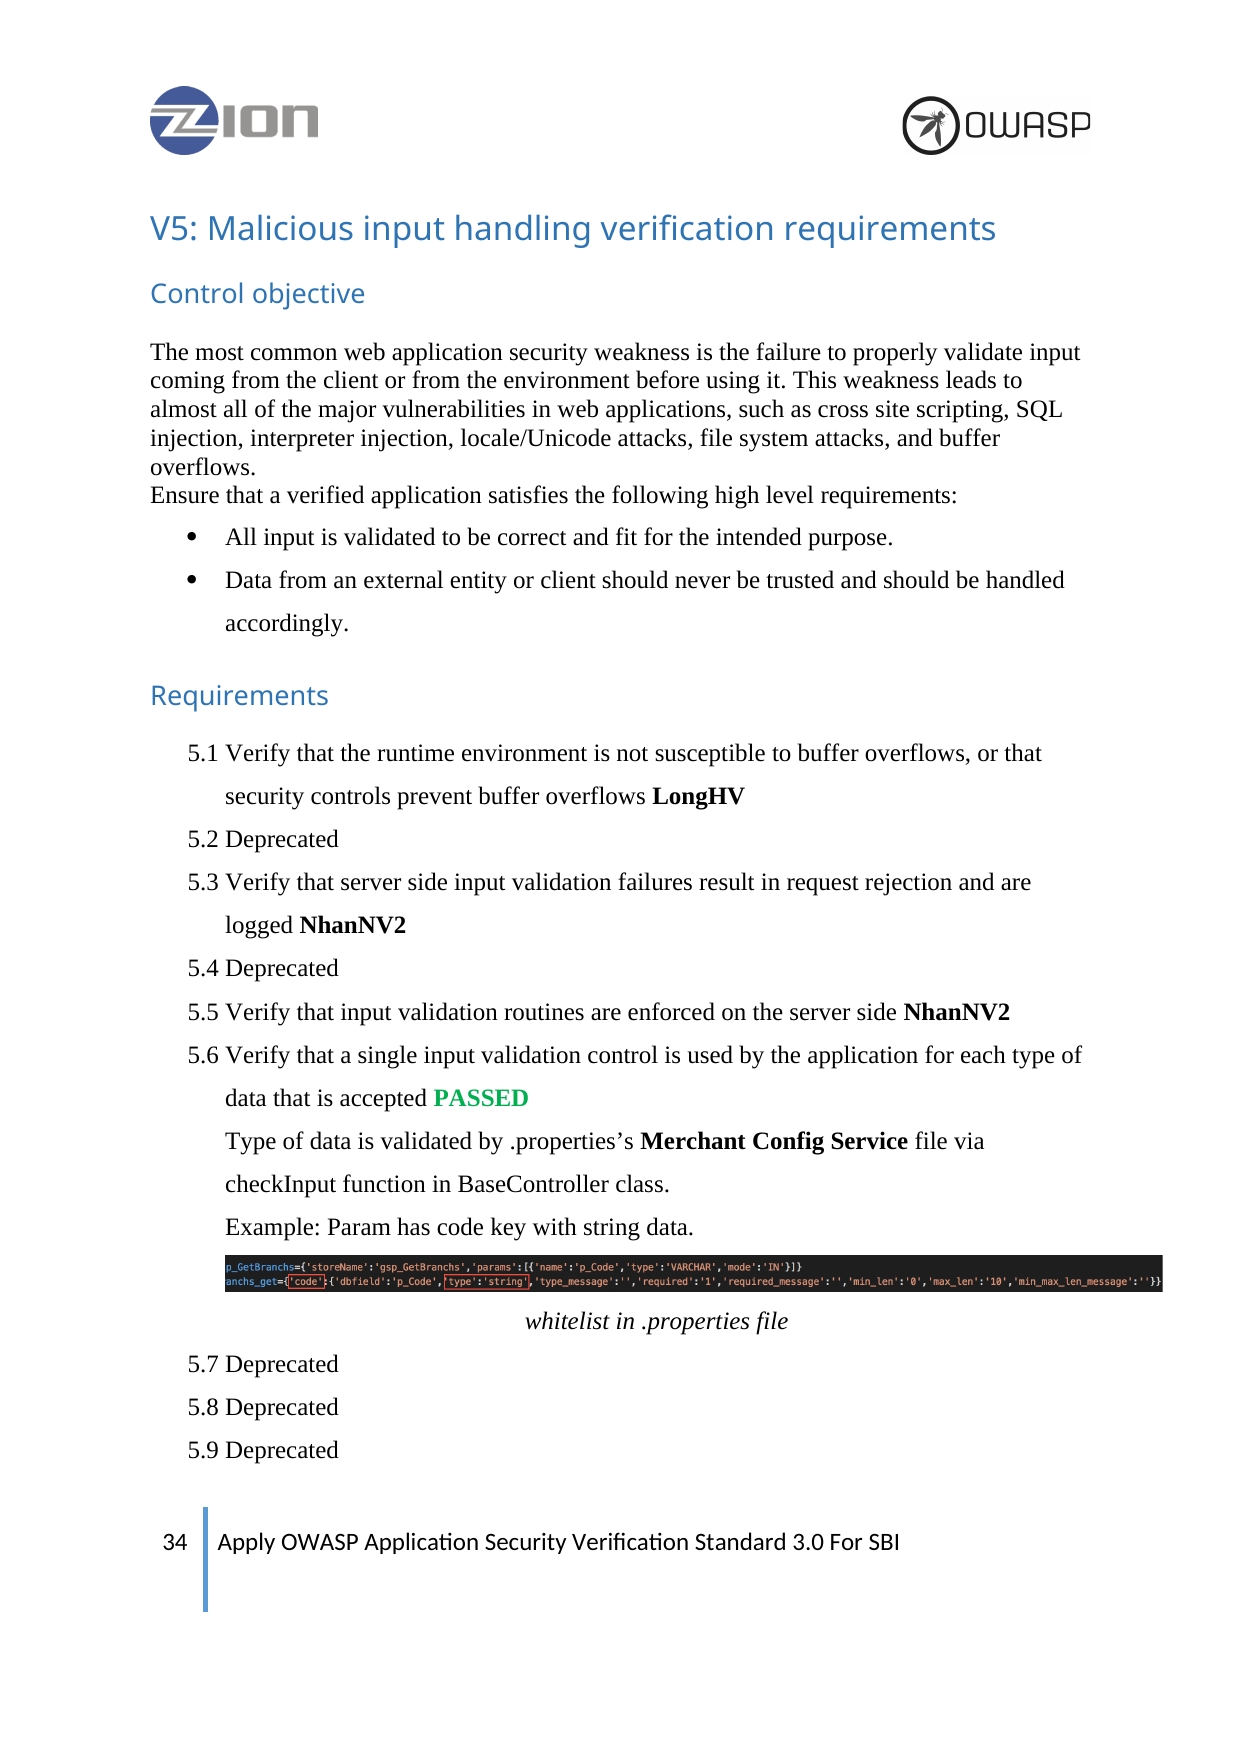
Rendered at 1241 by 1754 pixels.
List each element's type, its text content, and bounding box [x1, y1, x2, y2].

list Deprecated [187, 1435, 1090, 1464]
list Data from an external entity or client should never be trusted and should be handled accordingly. [187, 565, 1090, 637]
list Deprecated [187, 1349, 1090, 1378]
subtitle Requirements [150, 676, 1090, 713]
text Ensure that a verified application satisfies the following high level requirements: [150, 480, 1090, 509]
text The most common web application security weakness is the failure to properly validate input coming from the client or from the environment before using it. This weakness leads to almost all of the major vulnerabilities in web applications, such as cross site scripting, SQL injection, interpreter injection, locale/Unicode attacks, file system attacks, and buffer overflows. [150, 337, 1090, 480]
list Deprecated [187, 824, 1090, 853]
list Deprecated [187, 953, 1090, 982]
list Verify that the runtime environment is not susceptible to buffer overflows, or that security controls prevent buffer overflows LongHV [187, 738, 1090, 810]
list Verify that input validation routines are enforced on the server side NhanNV2 [187, 997, 1090, 1025]
picture [225, 1255, 1163, 1292]
list whitelist in .properties file [225, 1306, 1090, 1335]
picture [150, 86, 318, 155]
list Example: Param has code key with string data. [225, 1212, 1090, 1241]
list Deprecated [187, 1392, 1090, 1421]
list Verify that server side input validation failures result in request rejection and are logged NhanNV2 [187, 867, 1090, 939]
list All input is validated to be correct and fit for the intended purpose. [187, 522, 1090, 550]
picture [902, 96, 1091, 155]
subtitle V5: Malicious input handling verification requirements [150, 204, 1090, 250]
list Type of data is validated by .properties’s Merchant Config Service file via checkInput function in BaseController class. [225, 1126, 1090, 1198]
subtitle Control objective [150, 275, 1090, 312]
list Verify that a single input validation control is used by the application for each type of data that is accepted PASSED [187, 1040, 1090, 1112]
